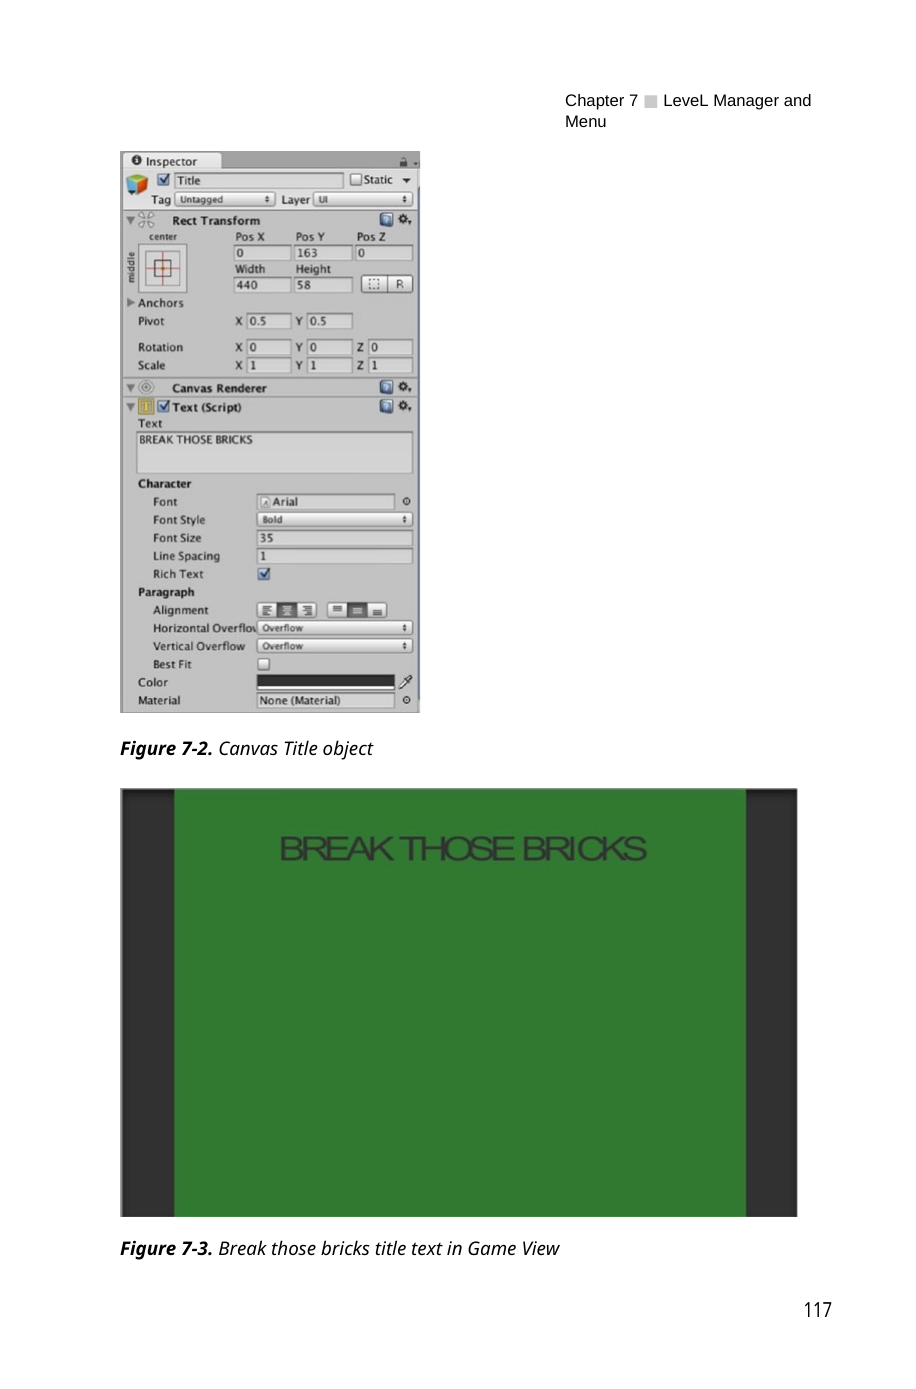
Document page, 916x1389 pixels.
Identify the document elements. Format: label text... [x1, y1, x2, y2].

picture [120, 151, 420, 713]
text Figure 7-2. Canvas Title object [120, 735, 424, 760]
subtitle 117 [140, 1295, 832, 1323]
text Figure 7-3. Break those bricks title text in Game View [120, 1235, 845, 1261]
text Chapter 7 ■ LeveL Manager and Menu [565, 89, 845, 131]
picture [120, 788, 798, 1217]
